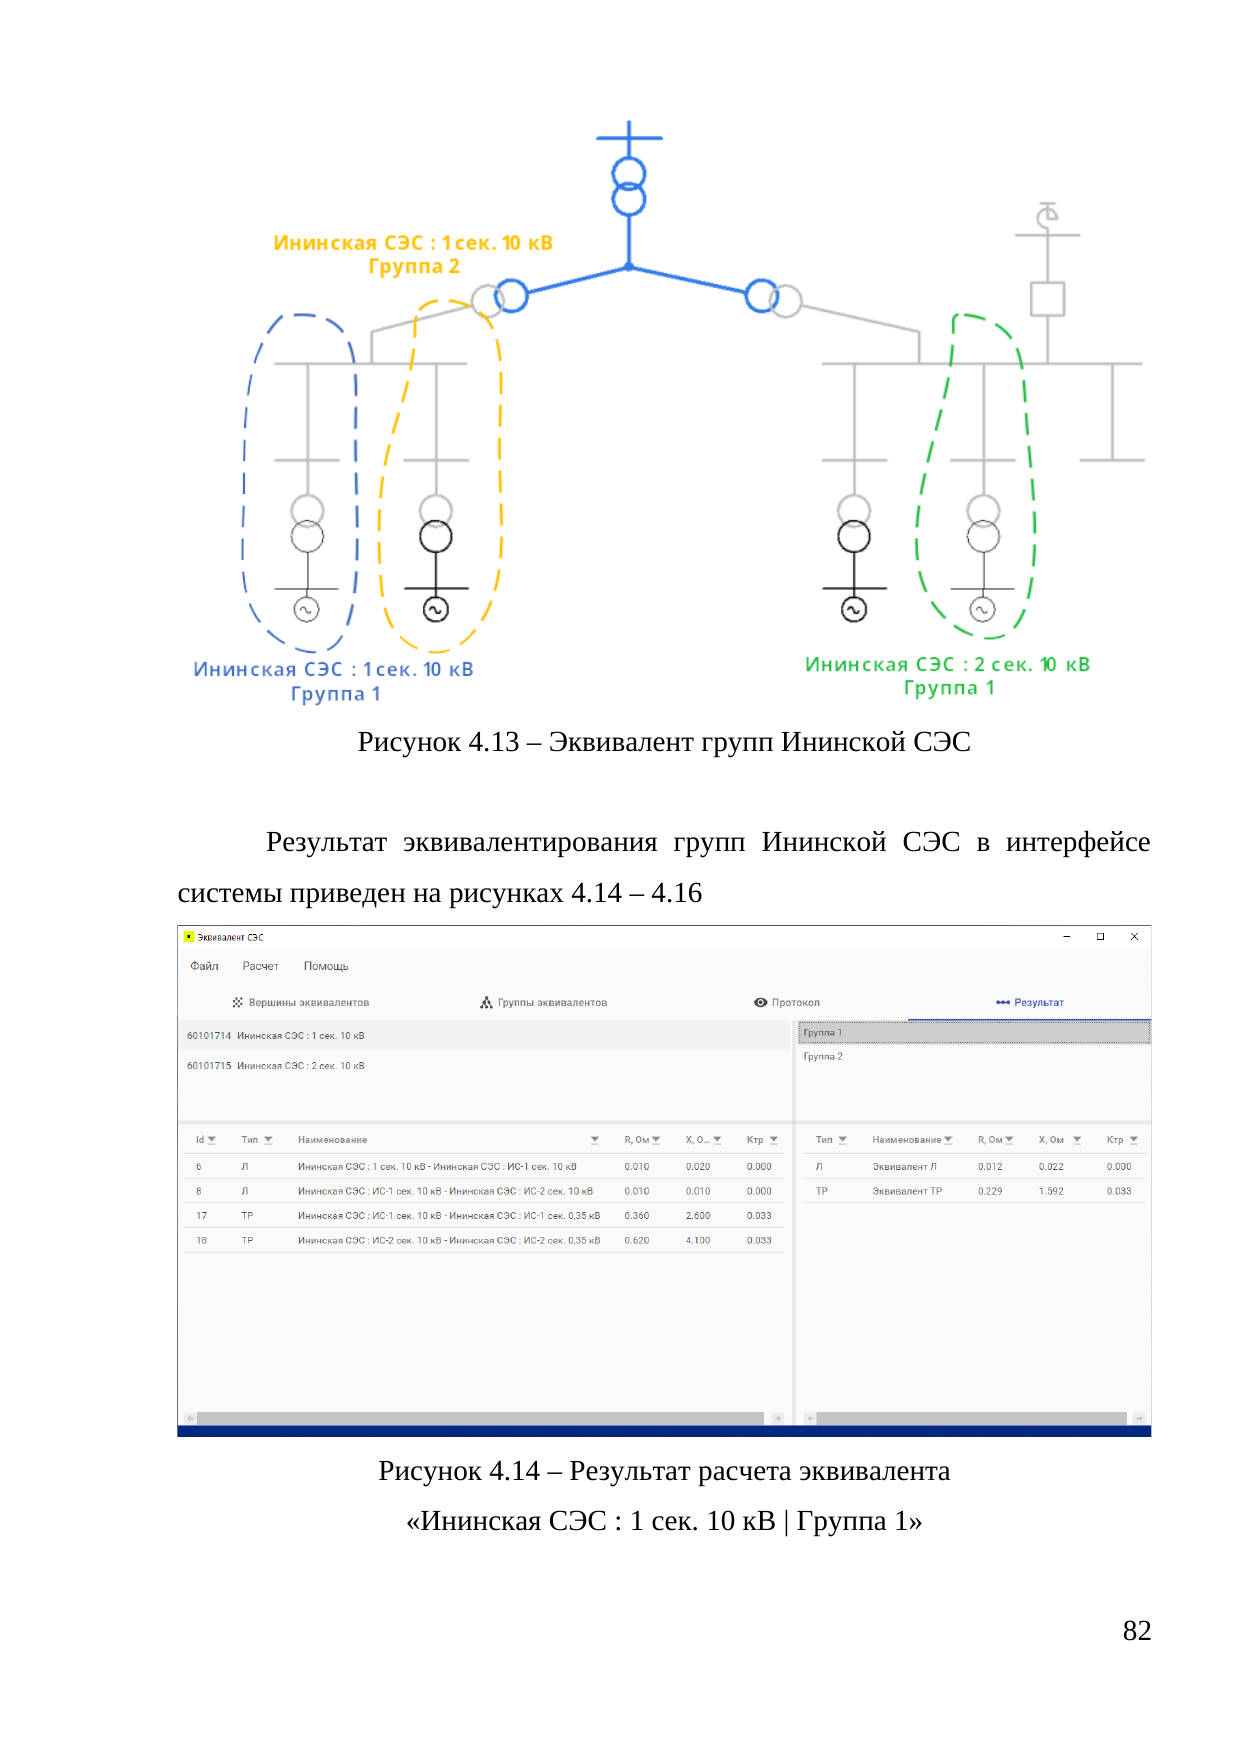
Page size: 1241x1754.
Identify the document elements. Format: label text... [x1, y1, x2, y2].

text Рисунок 4.14 – Результат расчета эквивалента «Ининская СЭС : 1 сек. 10 кВ | Группа 1» [177, 1453, 1152, 1537]
text Результат эквивалентирования групп Ининской СЭС в интерфейсе системы приведен на рисунках 4.14 – 4.16 [177, 824, 1152, 908]
picture [177, 925, 1152, 1437]
text Рисунок 4.13 – Эквивалент групп Ининской СЭС [177, 724, 1152, 757]
